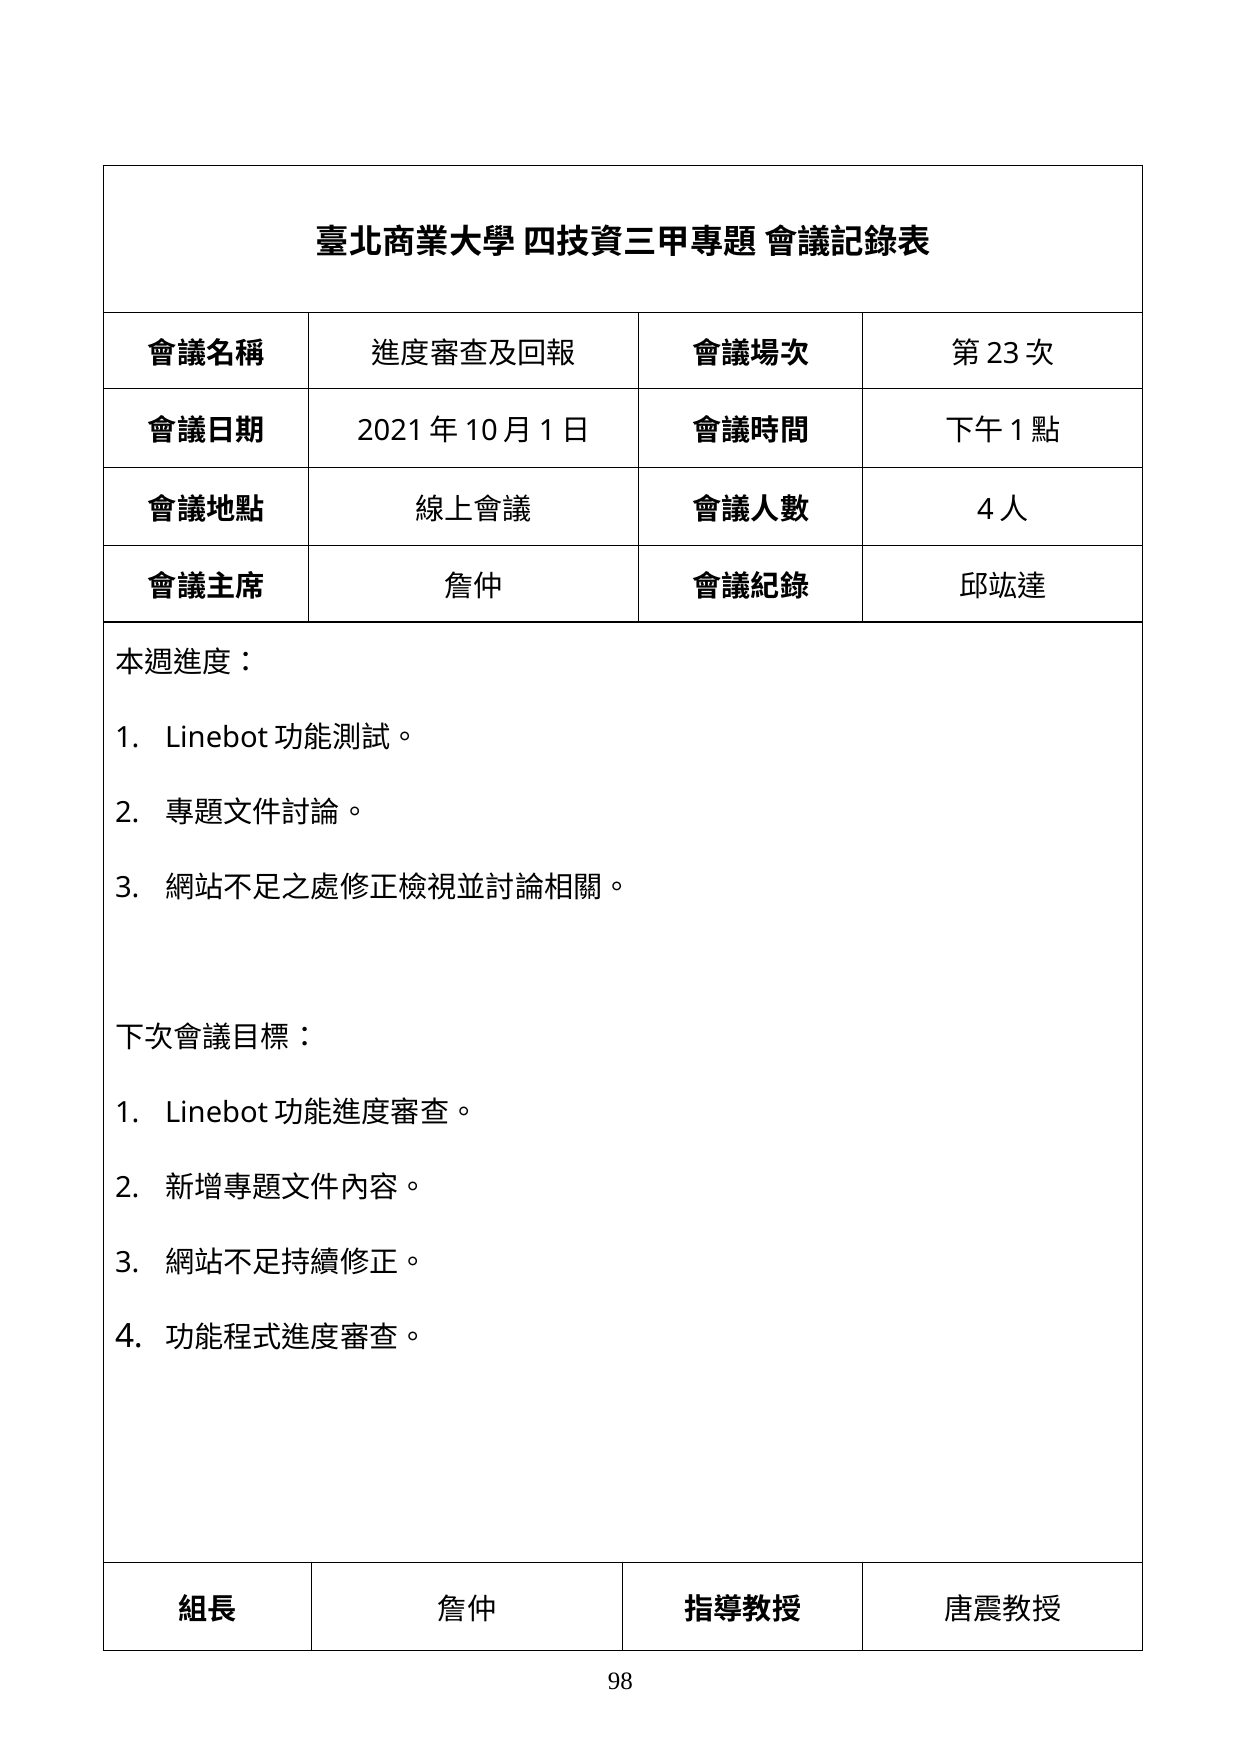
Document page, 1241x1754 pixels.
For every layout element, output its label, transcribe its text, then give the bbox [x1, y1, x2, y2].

table_cell 指導教授 [623, 1563, 862, 1650]
table_cell 會議主席 [104, 546, 308, 621]
table_cell 邱竑達 [863, 546, 1142, 621]
table_cell 會議人數 [639, 468, 862, 545]
table_cell 4人 [863, 468, 1142, 545]
table_cell 2021年10月1日 [309, 389, 638, 467]
table_cell 線上會議 [309, 468, 638, 545]
table_cell 會議時間 [639, 389, 862, 467]
table_cell 組長 [104, 1563, 311, 1650]
table_cell 詹仲 [309, 546, 638, 621]
table_cell 第23次 [863, 313, 1142, 388]
table_cell 進度審查及回報 [309, 313, 638, 388]
table_cell 會議名稱 [104, 313, 308, 388]
table_cell 下午1點 [863, 389, 1142, 467]
table_cell 唐震教授 [863, 1563, 1142, 1650]
table_cell 會議地點 [104, 468, 308, 545]
table_cell 詹仲 [312, 1563, 622, 1650]
table_cell 會議紀錄 [639, 546, 862, 621]
table_cell 會議日期 [104, 389, 308, 467]
table_cell 會議場次 [639, 313, 862, 388]
table_header 臺北商業大學 四技資三甲專題 會議記錄表 [104, 166, 1142, 312]
table_cell 本週進度： Linebot功能測試。 專題文件討論。 網站不足之處修正檢視並討論相關。 下次會議目標： Linebot功能進度審查。 新增專題文件內容。 網站不足持續修正。 功能程式進度審查。 [104, 623, 1142, 1562]
